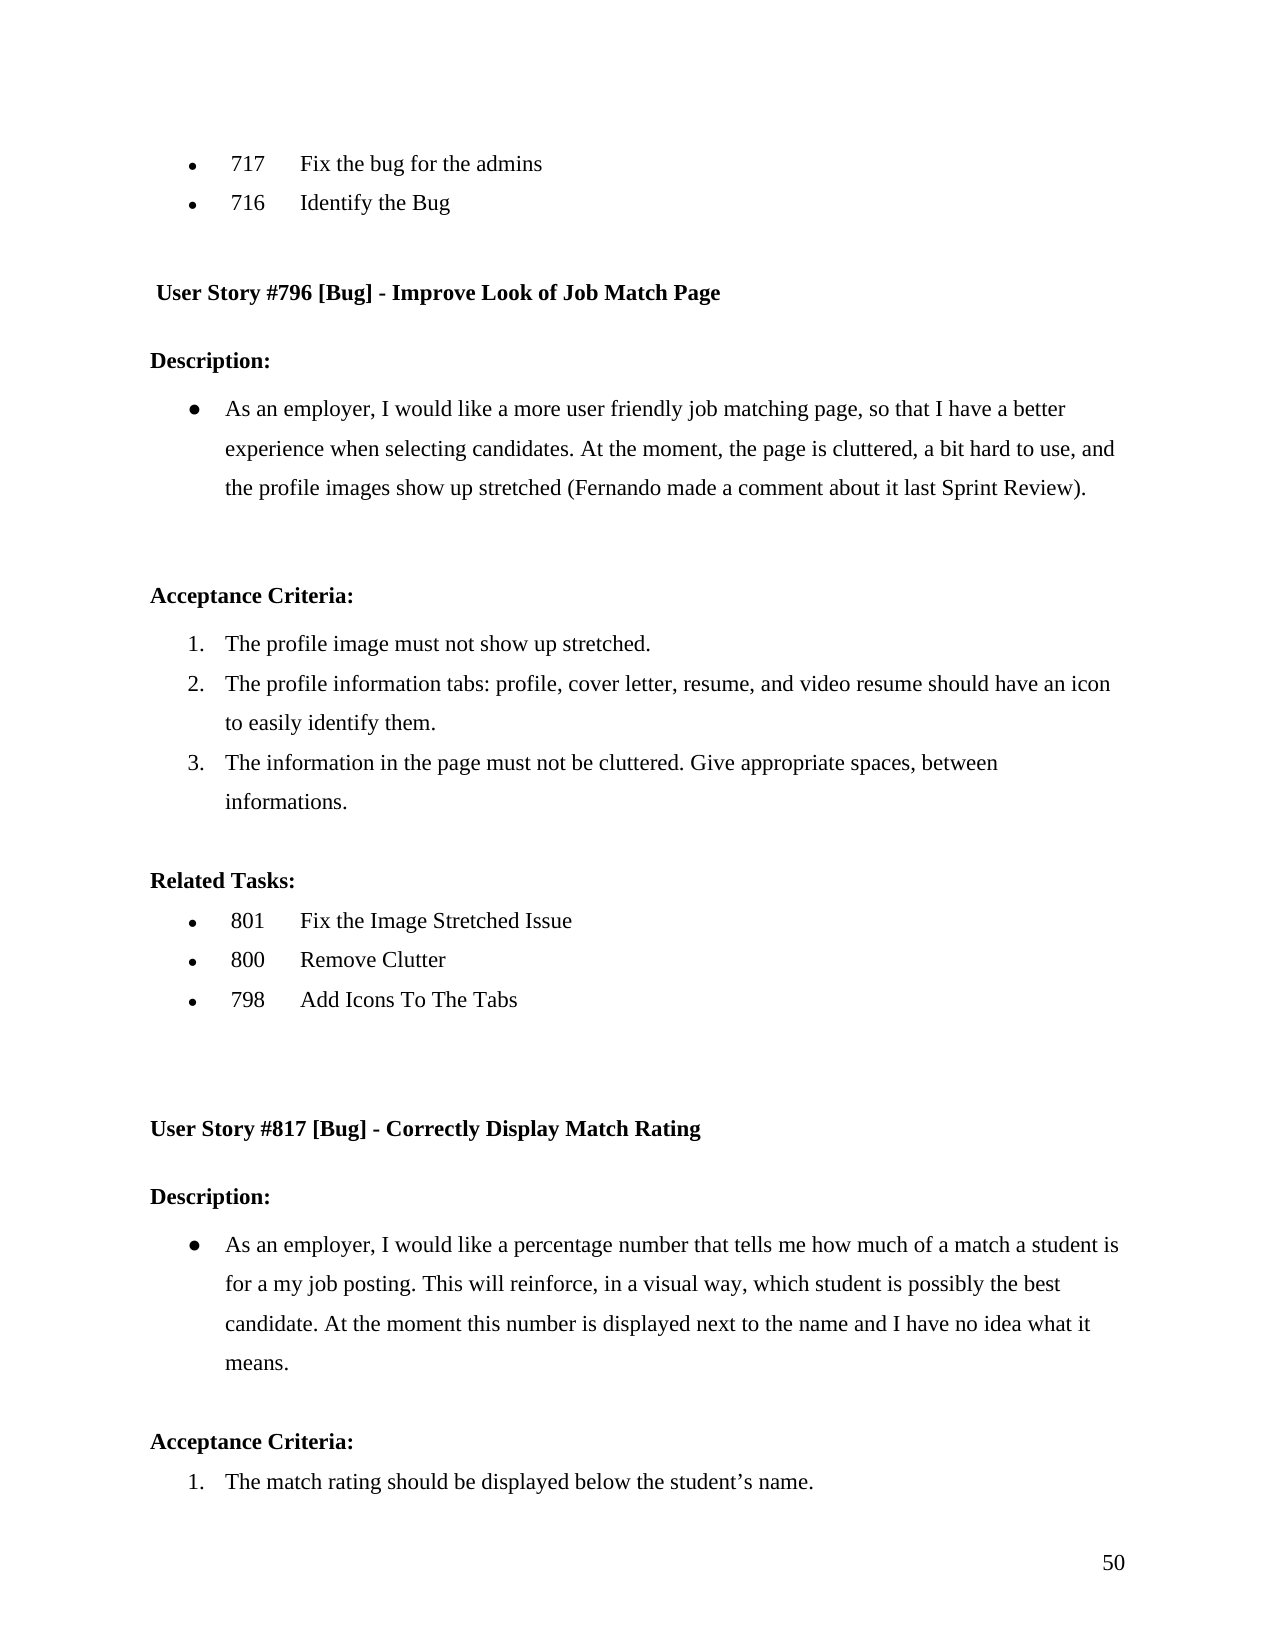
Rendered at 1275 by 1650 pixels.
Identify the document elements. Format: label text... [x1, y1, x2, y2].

list The profile information tabs: profile, cover letter, resume, and video resume should have an icon to easily identify them. [187, 670, 1125, 736]
list As an employer, I would like a more user friendly job matching page, so that I have a better experience when selecting candidates. At the moment, the page is cluttered, a bit hard to use, and the profile images show up stretched (Fernando made a comment about it last Sprint Review). [187, 395, 1125, 501]
list 798 Add Icons To The Tabs [187, 986, 1125, 1012]
list 716 Identify the Bug [187, 189, 1125, 216]
list The match rating should be displayed below the student’s name. [187, 1468, 1125, 1494]
subtitle Acceptance Criteria: [150, 582, 1125, 609]
text Related Tasks: [150, 867, 1125, 893]
list 800 Remove Clutter [187, 946, 1125, 972]
list The information in the page must not be cluttered. Give appropriate spaces, between informations. [187, 749, 1125, 814]
subtitle Description: [150, 1183, 1125, 1209]
list 801 Fix the Image Stretched Issue [187, 907, 1125, 933]
list As an employer, I would like a percentage number that tells me how much of a match a student is for a my job posting. This will reinforce, in a visual way, which student is possibly the best candidate. At the moment this number is displayed next to the name and I have no idea what it means. [187, 1231, 1125, 1376]
text Acceptance Criteria: [150, 1428, 1125, 1455]
subtitle User Story #796 [Bug] - Improve Look of Job Match Page [150, 279, 1125, 305]
subtitle Description: [150, 348, 1125, 374]
list 717 Fix the bug for the admins [187, 150, 1125, 176]
list The profile image must not show up stretched. [187, 630, 1125, 657]
subtitle User Story #817 [Bug] - Correctly Display Match Rating [150, 1114, 1125, 1141]
